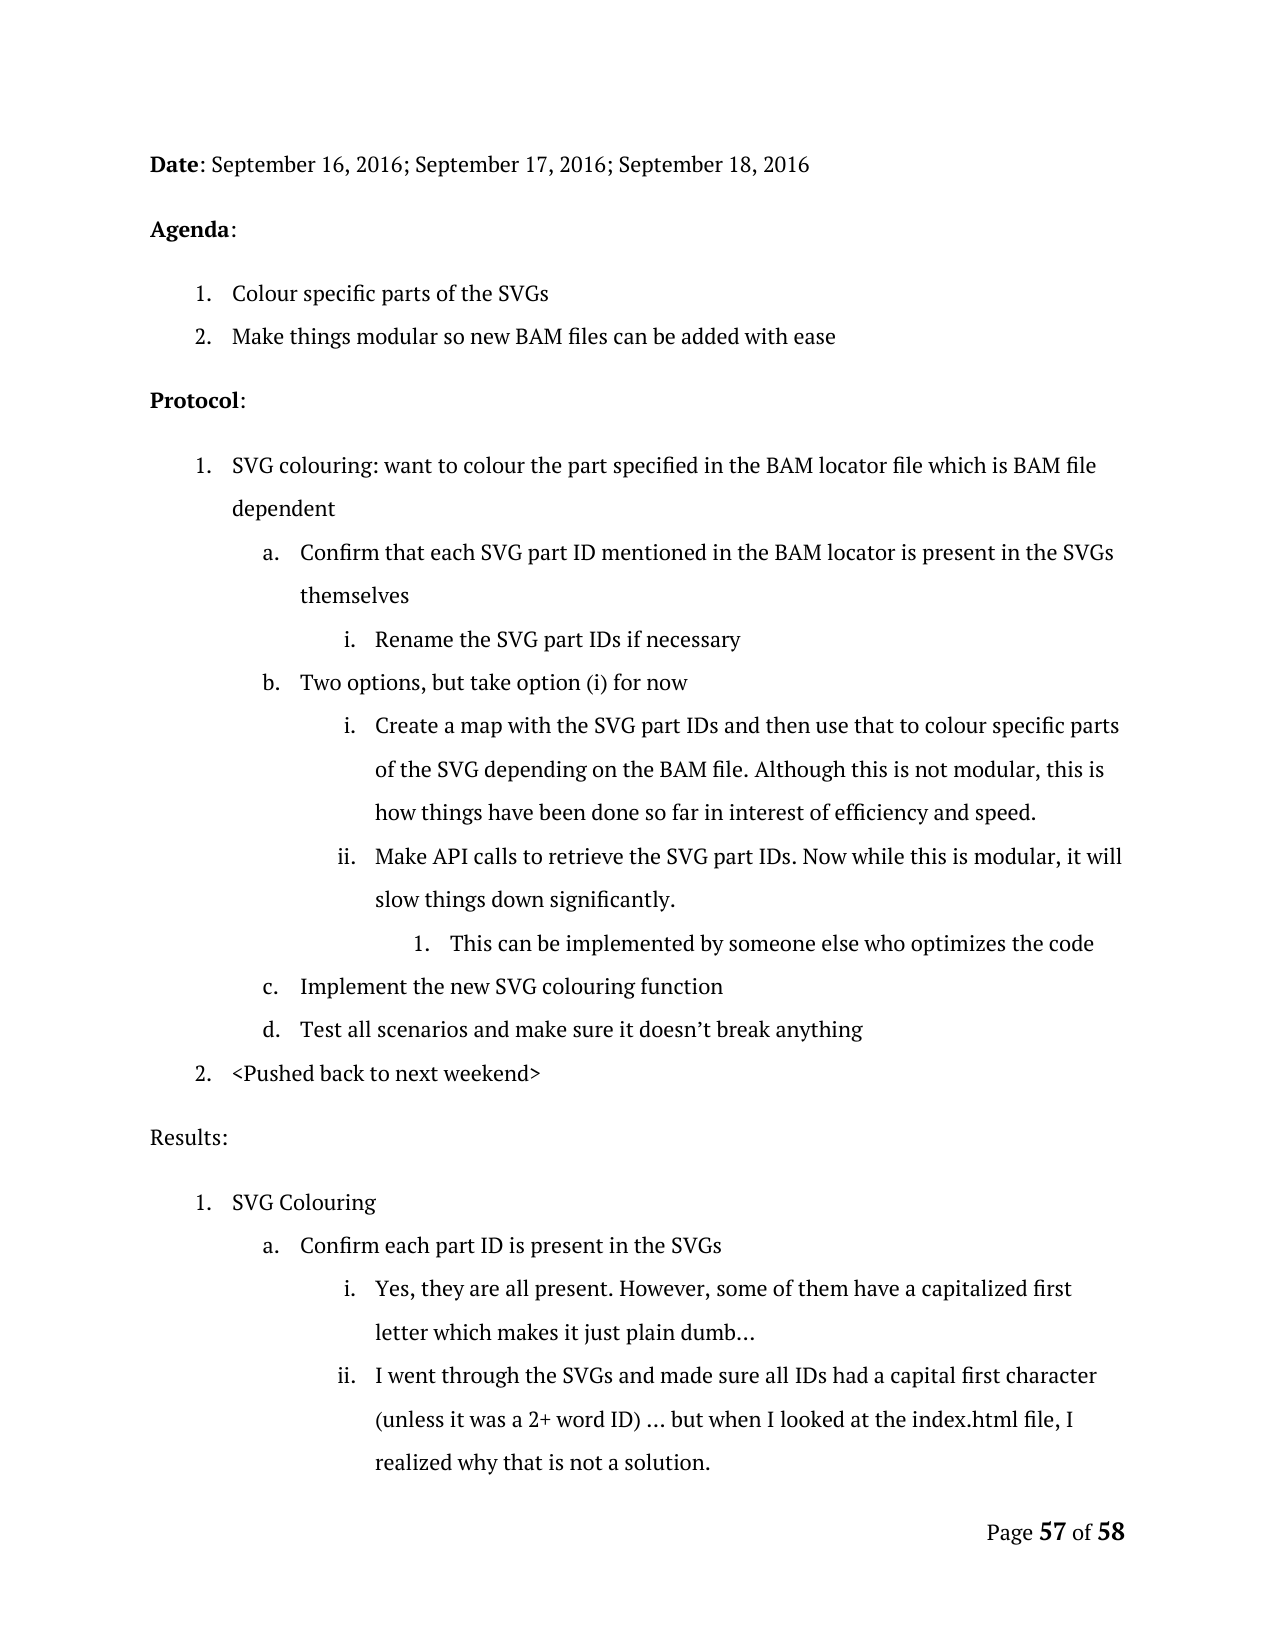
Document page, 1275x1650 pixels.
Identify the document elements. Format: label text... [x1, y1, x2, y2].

list I went through the SVGs and made sure all IDs had a capital first character (unless it was a 2+ word ID) … but when I looked at the index.html file, I realized why that is not a solution. [356, 1361, 1125, 1477]
text Date: September 16, 2016; September 17, 2016; September 18, 2016 [150, 150, 1125, 179]
list Confirm each part ID is present in the SVGs [262, 1231, 1125, 1259]
list Yes, they are all present. However, some of them have a capitalized first letter which makes it just plain dumb… [356, 1274, 1125, 1346]
list Make things modular so new BAM files can be added with ease [194, 322, 1125, 351]
list Create a map with the SVG part IDs and then use that to colour specific parts of the SVG depending on the BAM file. Although this is not modular, this is how things have been done so far in interest of efficiency and speed. [356, 711, 1125, 827]
list SVG Colouring [194, 1187, 1125, 1216]
text Agenda: [150, 214, 1125, 243]
list Confirm that each SVG part ID mentioned in the BAM locator is present in the SVGs themselves [262, 537, 1125, 610]
text Results: [150, 1123, 1125, 1152]
text Protocol: [150, 386, 1125, 415]
list Make API calls to retrieve the SVG part IDs. Now while this is modular, it will slow things down significantly. [356, 841, 1125, 914]
list <Pushed back to next weekend> [194, 1059, 1125, 1088]
list SVG colouring: want to colour the part specified in the BAM locator file which is BAM file dependent [194, 451, 1125, 523]
list Implement the new SVG colouring function [262, 972, 1125, 1001]
list This can be implemented by someone else who optimizes the code [412, 928, 1125, 957]
list Two options, but take option (i) for now [262, 668, 1125, 697]
list Test all scenarios and make sure it doesn’t break anything [262, 1015, 1125, 1044]
list Rename the SVG part IDs if necessary [356, 624, 1125, 653]
list Colour specific parts of the SVGs [194, 278, 1125, 307]
